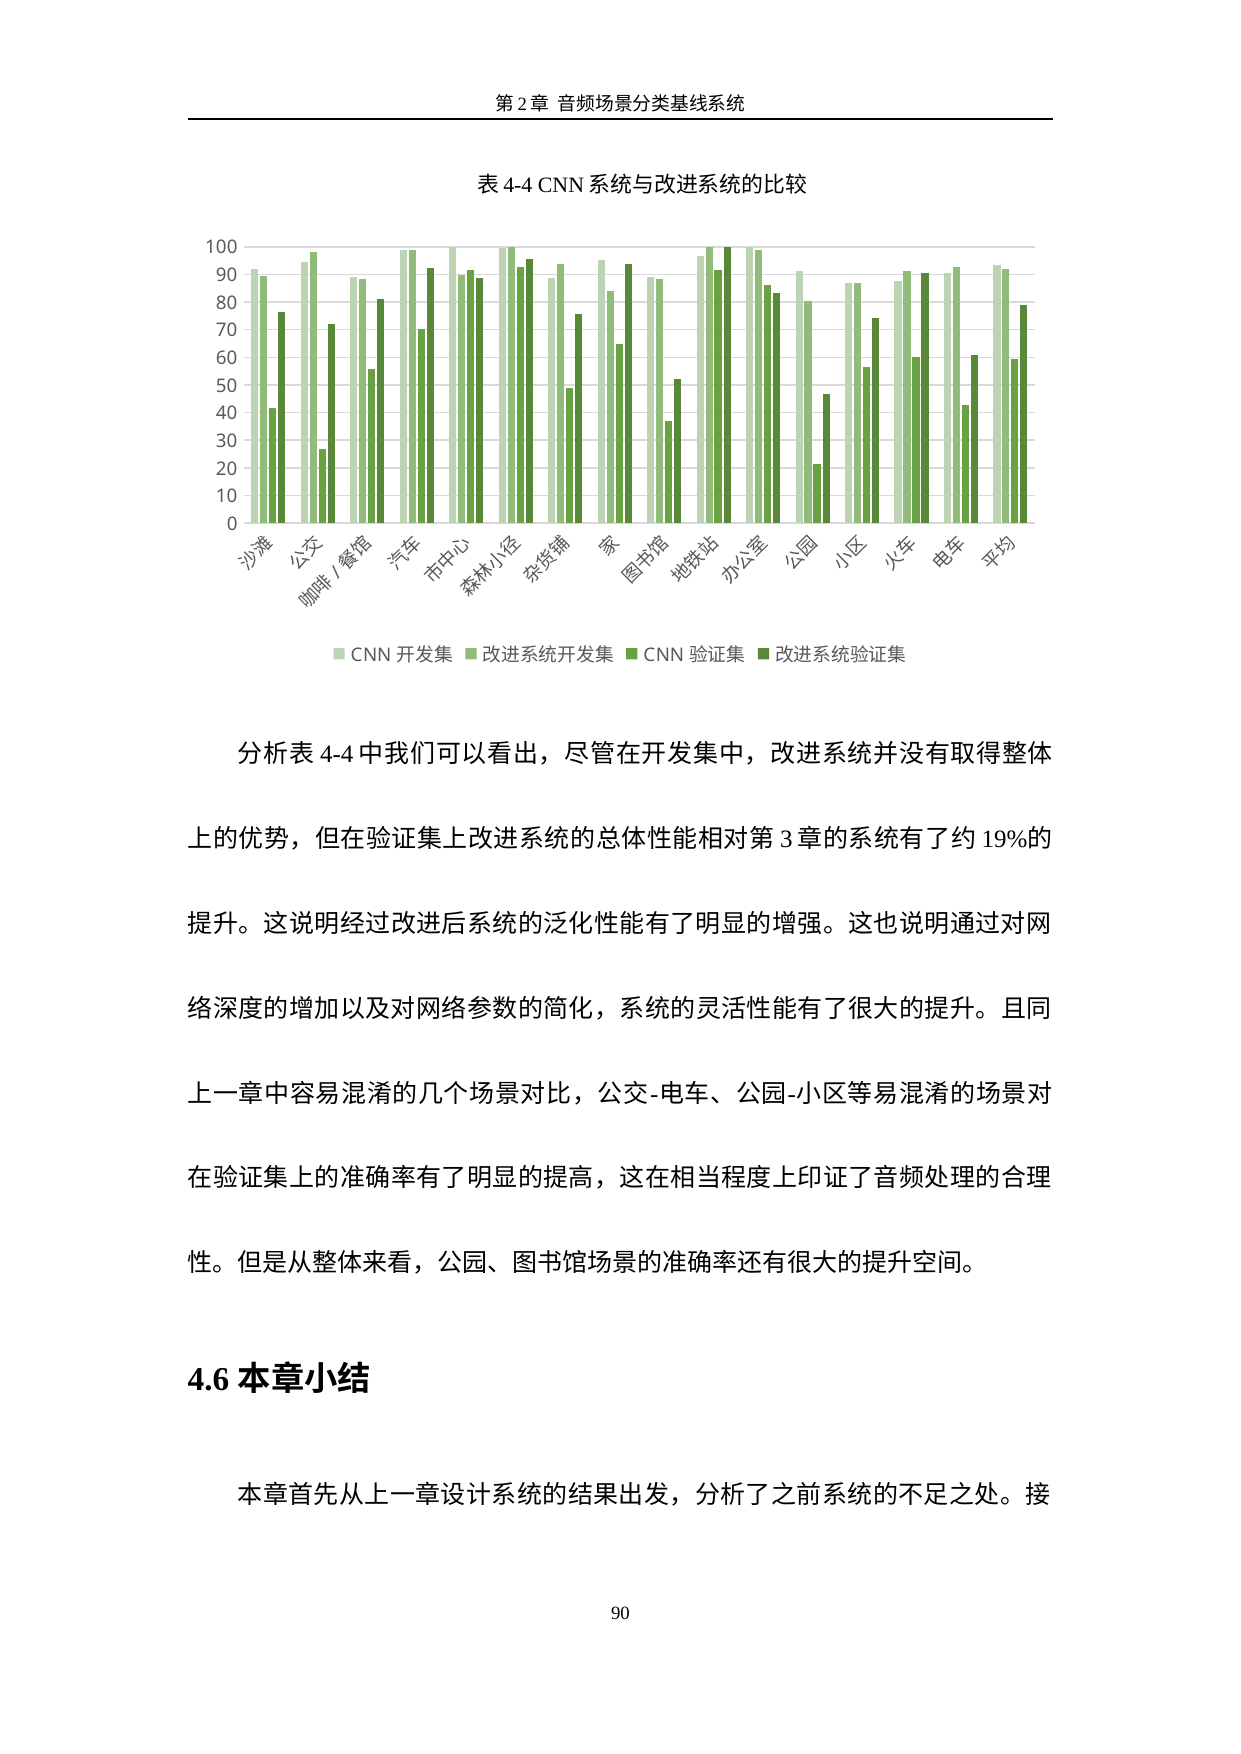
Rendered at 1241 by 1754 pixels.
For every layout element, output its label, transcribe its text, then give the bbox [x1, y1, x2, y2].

subtitle 表4-4 CNN系统与改进系统的比较 [187, 166, 1053, 199]
text 分析表4-4中我们可以看出，尽管在开发集中，改进系统并没有取得整体上的优势，但在验证集上改进系统的总体性能相对第3章的系统有了约19%的提升。这说明经过改进后系统的泛化性能有了明显的增强。这也说明通过对网络深度的增加以及对网络参数的简化，系统的灵活性能有了很大的提升。且同上一章中容易混淆的几个场景对比，公交-电车、公园-小区等易混淆的场景对在验证集上的准确率有了明显的提高，这在相当程度上印证了音频处理的合理性。但是从整体来看，公园、图书馆场景的准确率还有很大的提升空间。 [187, 718, 1053, 1295]
subtitle 4.6 本章小结 [187, 1341, 1053, 1409]
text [187, 1458, 1053, 1526]
